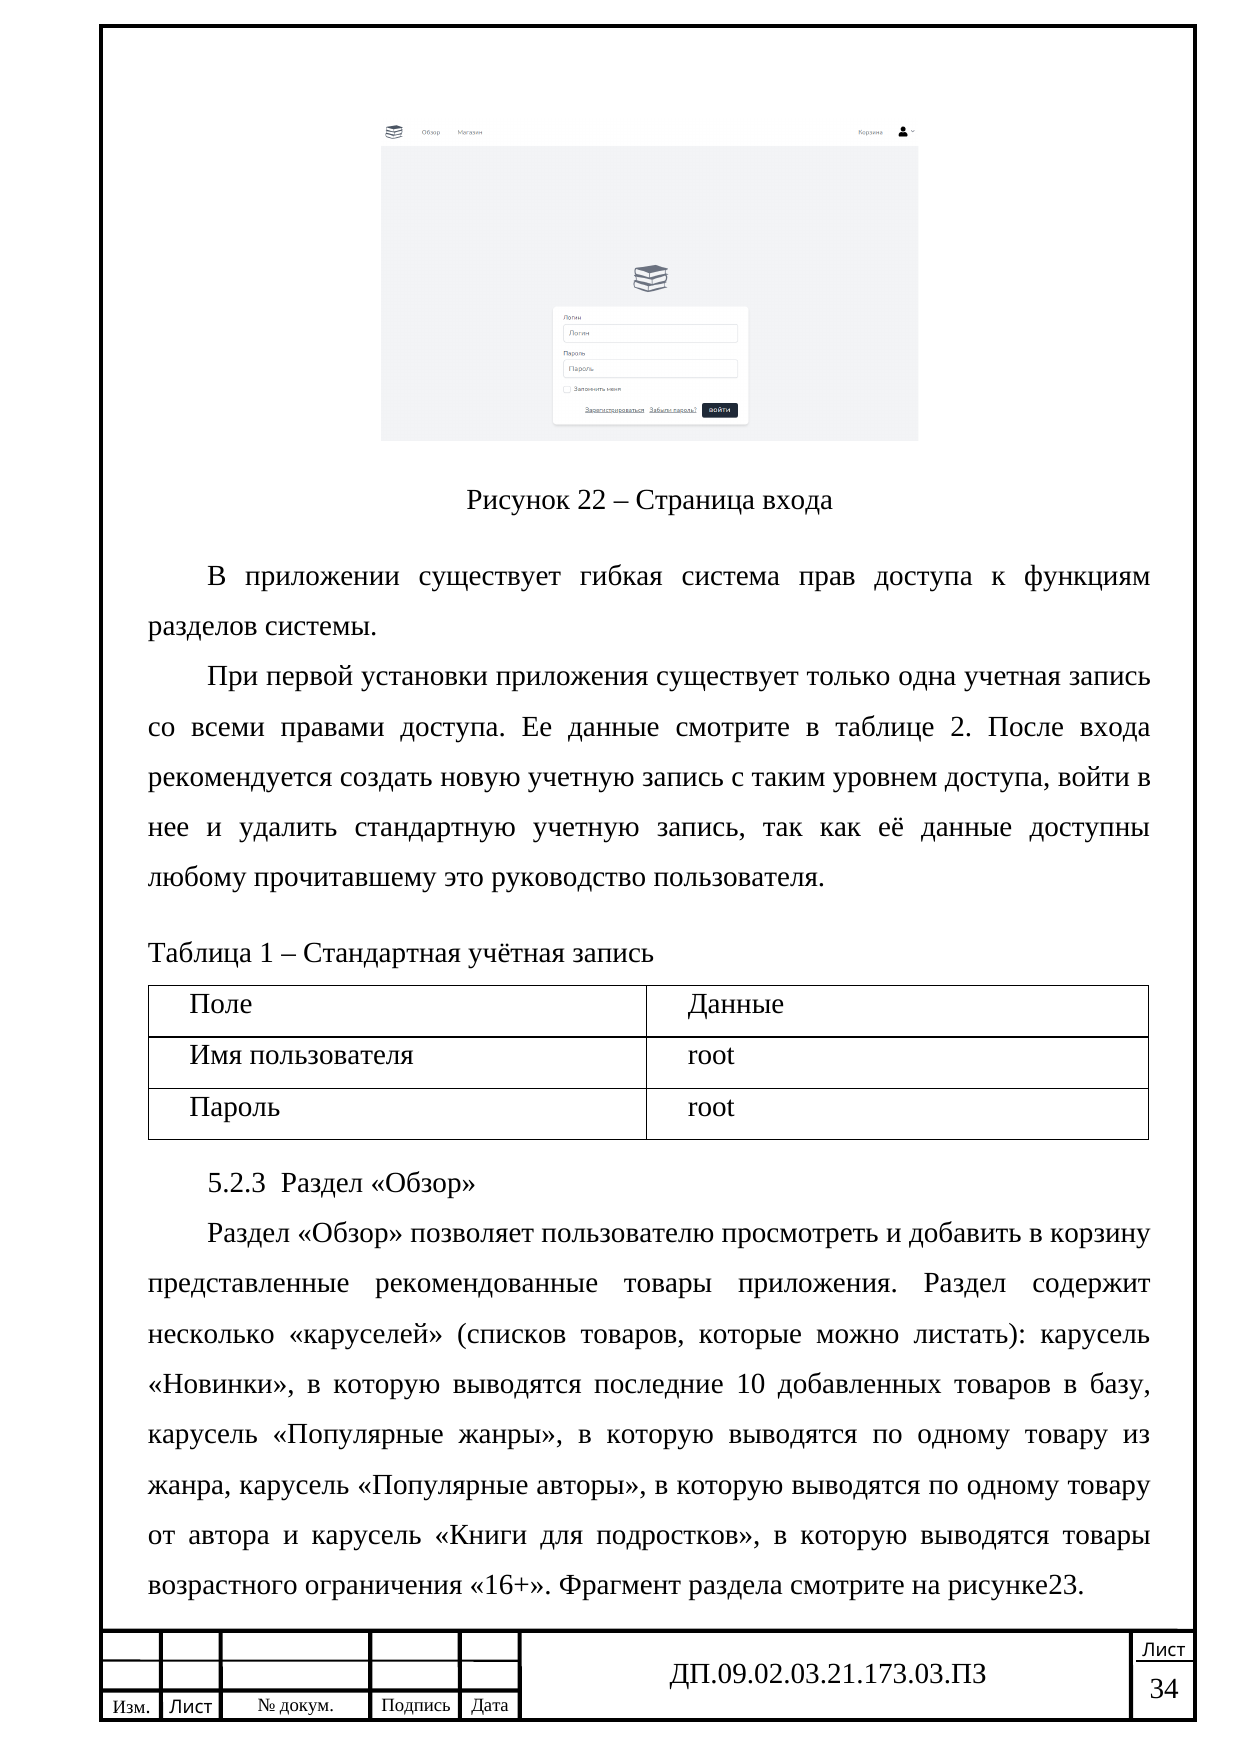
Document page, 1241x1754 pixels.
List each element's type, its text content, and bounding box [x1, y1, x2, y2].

text При первой установки приложения существует только одна учетная запись со всеми правами доступа. Ее данные смотрите в таблице 2. После входа рекомендуется создать новую учетную запись с таким уровнем доступа, войти в нее и удалить стандартную учетную запись, так как её данные доступны любому прочитавшему это руководство пользователя. [148, 658, 1152, 893]
text Рисунок 22 – Страница входа [118, 482, 1181, 516]
table_header Данные [647, 986, 1148, 1036]
text Раздел «Обзор» позволяет пользователю просмотреть и добавить в корзину представленные рекомендованные товары приложения. Раздел содержит несколько «каруселей» (списков товаров, которые можно листать): карусель «Новинки», в которую выводятся последние 10 добавленных товаров в базу, карусель «Популярные жанры», в которую выводятся по одному товару из жанра, карусель «Популярные авторы», в которую выводятся по одному товару от автора и карусель «Книги для подростков», в которую выводятся товары возрастного ограничения «16+». Фрагмент раздела смотрите на рисунке23. [148, 1215, 1152, 1601]
table_cell Имя пользователя [149, 1038, 646, 1088]
table_header Поле [149, 986, 646, 1036]
table_cell Пароль [149, 1089, 646, 1139]
text В приложении существует гибкая система прав доступа к функциям разделов системы. [148, 558, 1152, 642]
table_cell root [647, 1089, 1148, 1139]
text Таблица 1 – Стандартная учётная запись [148, 935, 1152, 968]
table_cell root [647, 1038, 1148, 1088]
picture [381, 118, 919, 441]
list Раздел «Обзор» [266, 1165, 1152, 1198]
